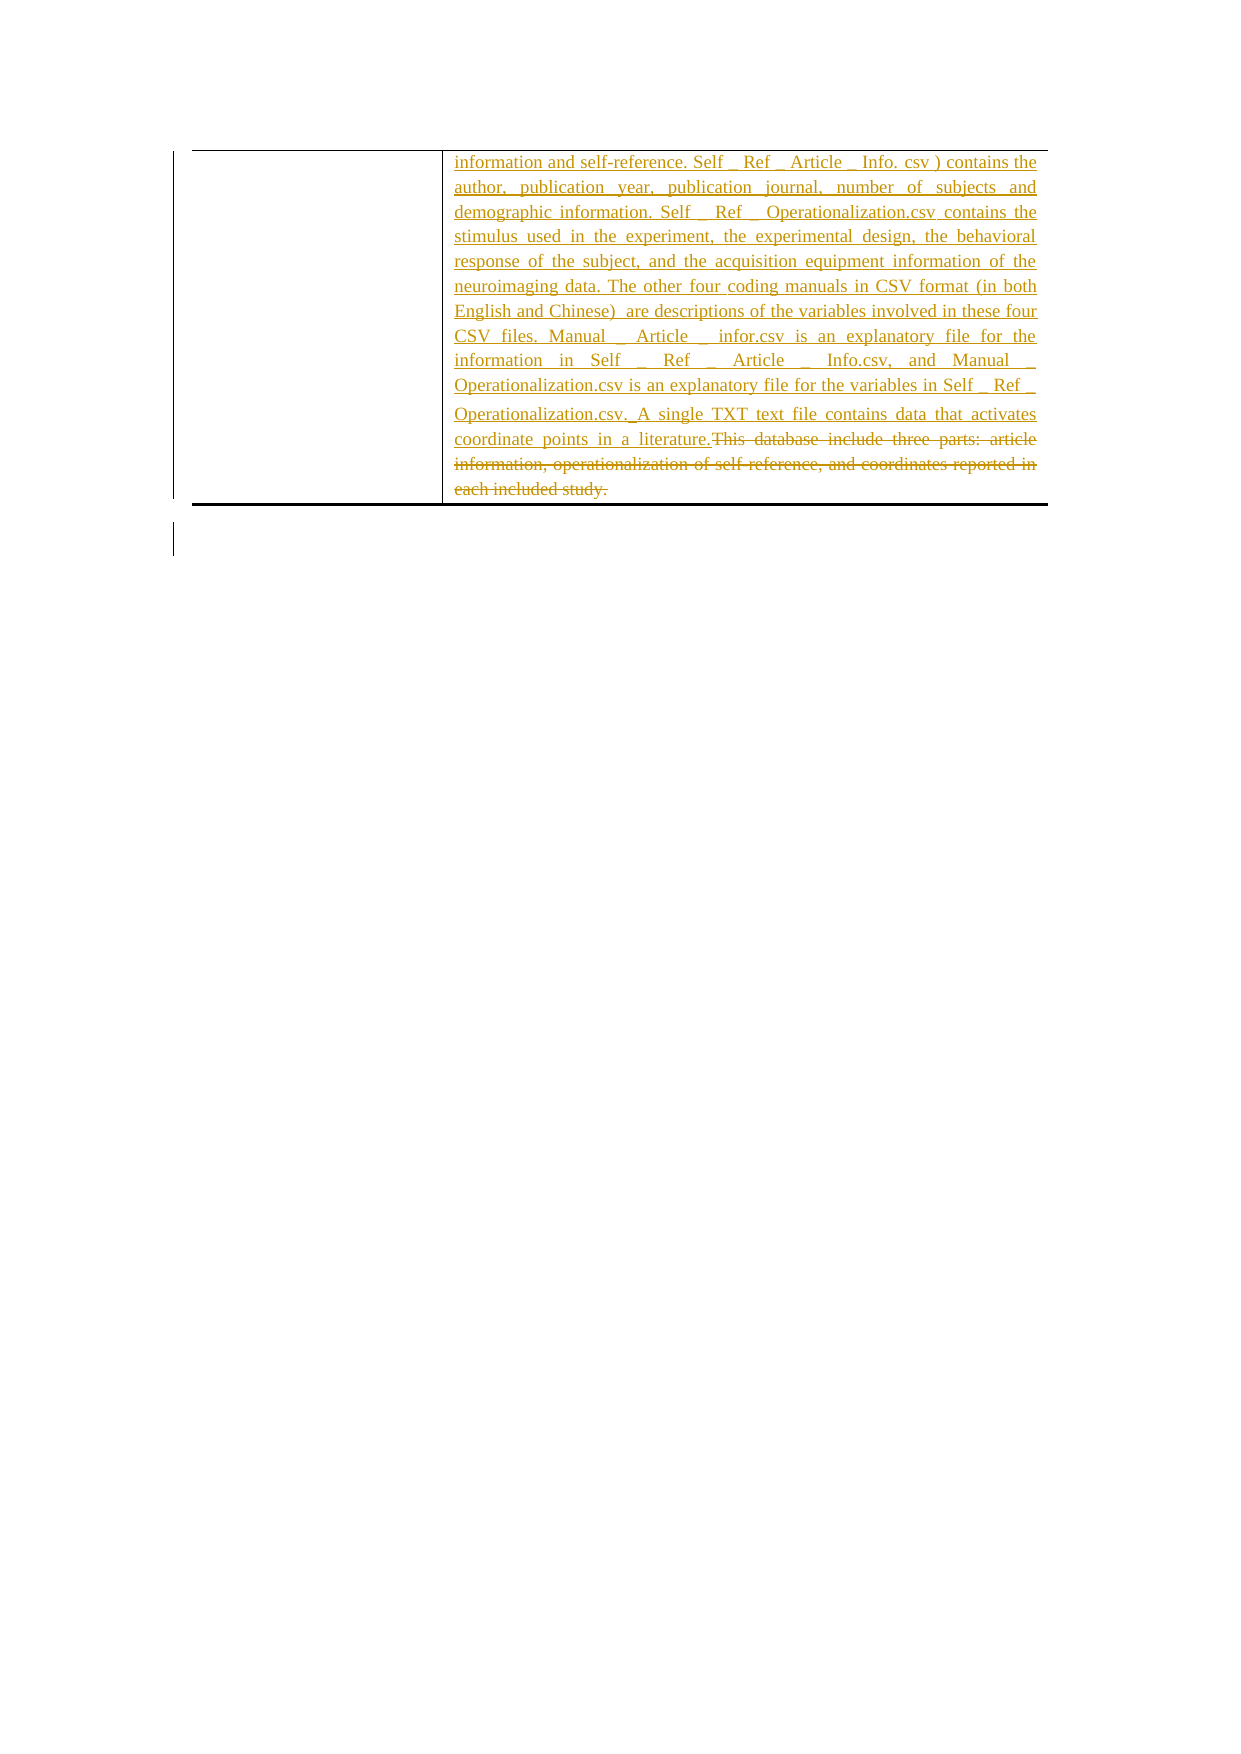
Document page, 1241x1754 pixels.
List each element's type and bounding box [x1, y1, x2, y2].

table_cell [443, 151, 1048, 503]
table_cell [192, 151, 442, 503]
